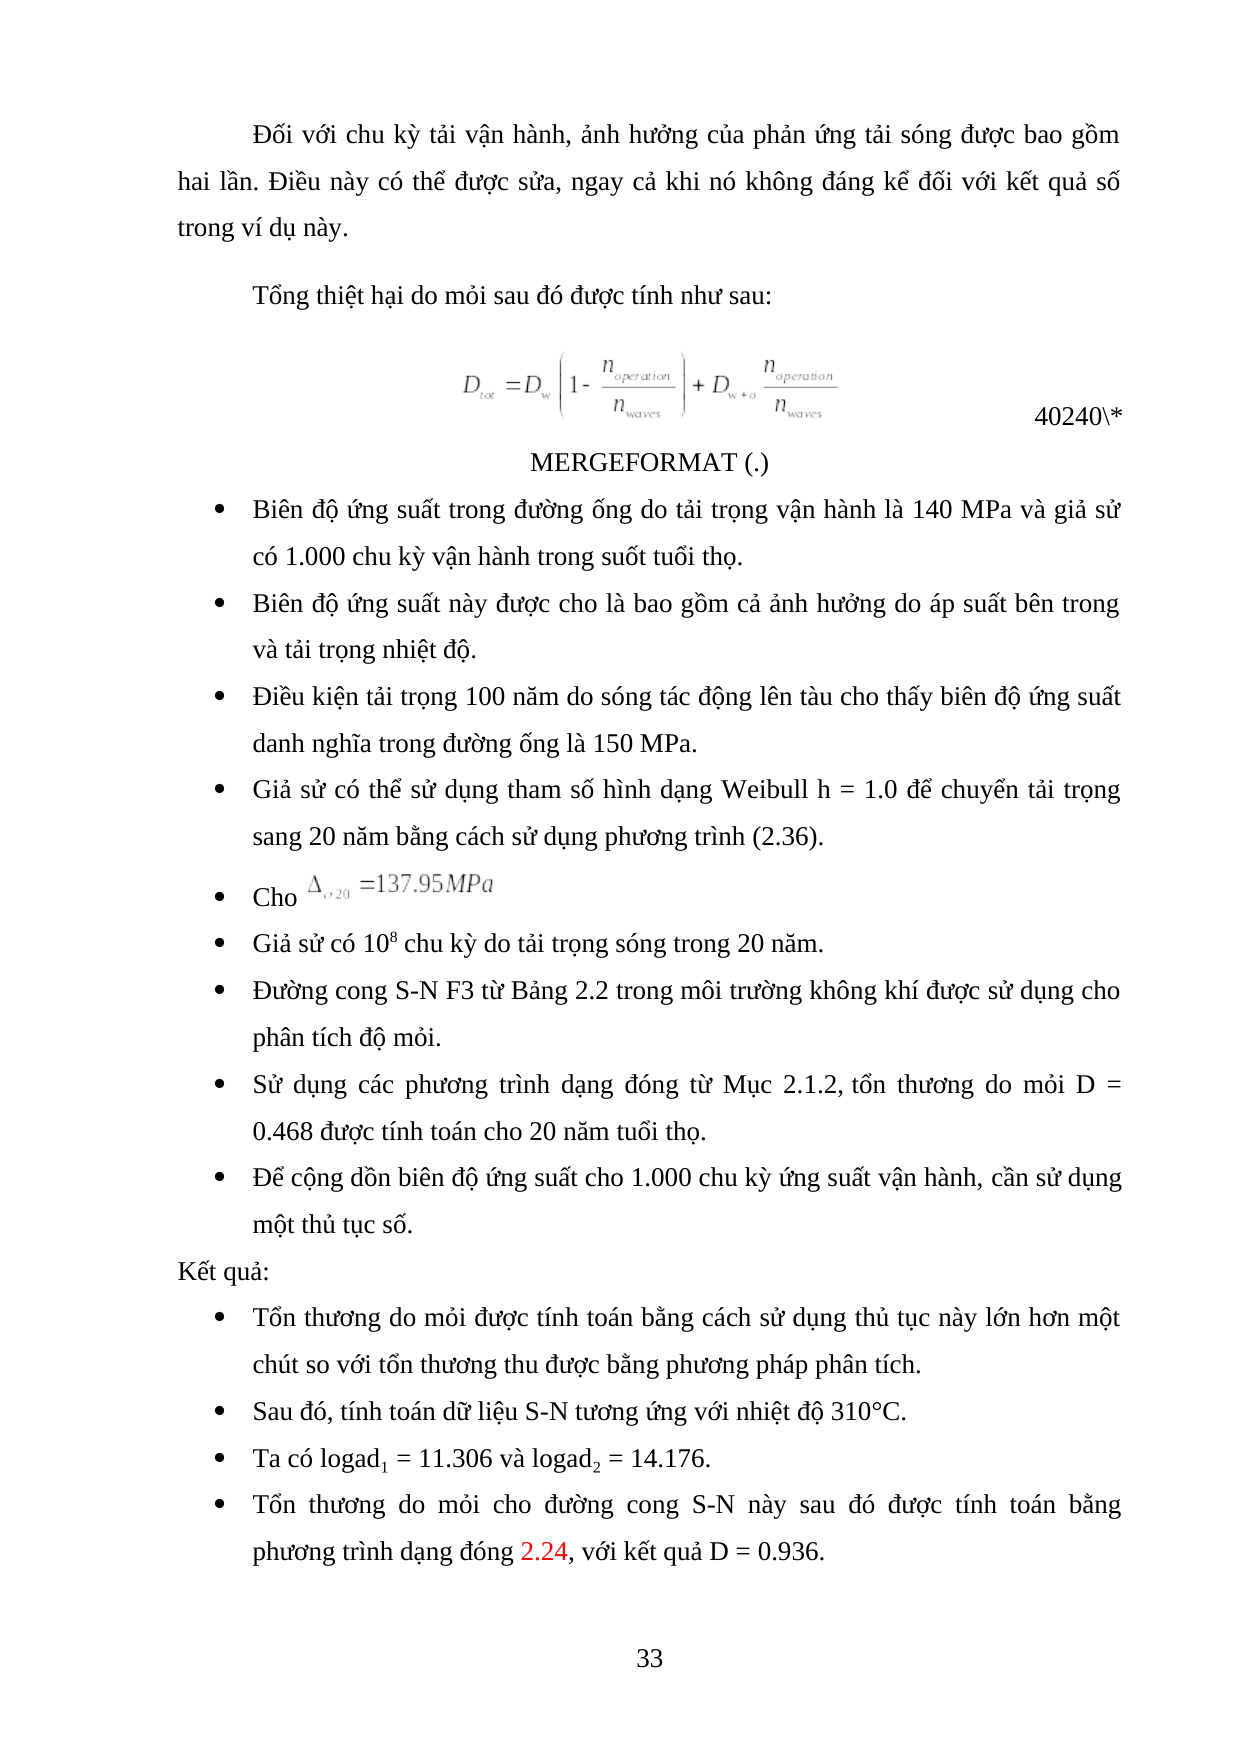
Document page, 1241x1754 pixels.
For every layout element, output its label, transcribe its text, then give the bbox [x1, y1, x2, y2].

text Ta có logad₁ = 11.306 và logad₂ = 14.176. [215, 1442, 1122, 1473]
text Sau đó, tính toán dữ liệu S-N tương ứng với nhiệt độ 310°C. [215, 1395, 1122, 1426]
text Biên độ ứng suất trong đường ống do tải trọng vận hành là 140 MPa và giả sử có 1.000 chu kỳ vận hành trong suốt tuổi thọ. [215, 493, 1122, 571]
text Tổn thương do mỏi được tính toán bằng cách sử dụng thủ tục này lớn hơn một chút so với tổn thương thu được bằng phương pháp phân tích. [215, 1301, 1122, 1379]
text Giả sử có thể sử dụng tham số hình dạng Weibull h = 1.0 để chuyển tải trọng sang 20 năm bằng cách sử dụng phương trình (2.36). [215, 773, 1122, 851]
text Đối với chu kỳ tải vận hành, ảnh hưởng của phản ứng tải sóng được bao gồm hai lần. Điều này có thể được sửa, ngay cả khi nó không đáng kể đối với kết quả số trong ví dụ này. [177, 118, 1122, 243]
text Cho [215, 867, 1122, 912]
text Biên độ ứng suất này được cho là bao gồm cả ảnh hưởng do áp suất bên trong và tải trọng nhiệt độ. [215, 587, 1122, 664]
text Sử dụng các phương trình dạng đóng từ Mục 2.1.2, tổn thương do mỏi D = 0.468 được tính toán cho 20 năm tuổi thọ. [215, 1068, 1122, 1146]
text Điều kiện tải trọng 100 năm do sóng tác động lên tàu cho thấy biên độ ứng suất danh nghĩa trong đường ống là 150 MPa. [215, 680, 1122, 758]
text Tổn thương do mỏi cho đường cong S-N này sau đó được tính toán bằng phương trình dạng đóng 2.24, với kết quả D = 0.936. [215, 1488, 1122, 1566]
text Giả sử có 108 chu kỳ do tải trọng sóng trong 20 năm. [215, 927, 1122, 959]
text Tổng thiệt hại do mỏi sau đó được tính như sau: [177, 279, 1122, 310]
list Kết quả: [177, 1255, 1122, 1286]
text Để cộng dồn biên độ ứng suất cho 1.000 chu kỳ ứng suất vận hành, cần sử dụng một thủ tục số. [215, 1161, 1122, 1239]
text Đường cong S-N F3 từ Bảng 2.2 trong môi trường không khí được sử dụng cho phân tích độ mỏi. [215, 974, 1122, 1052]
